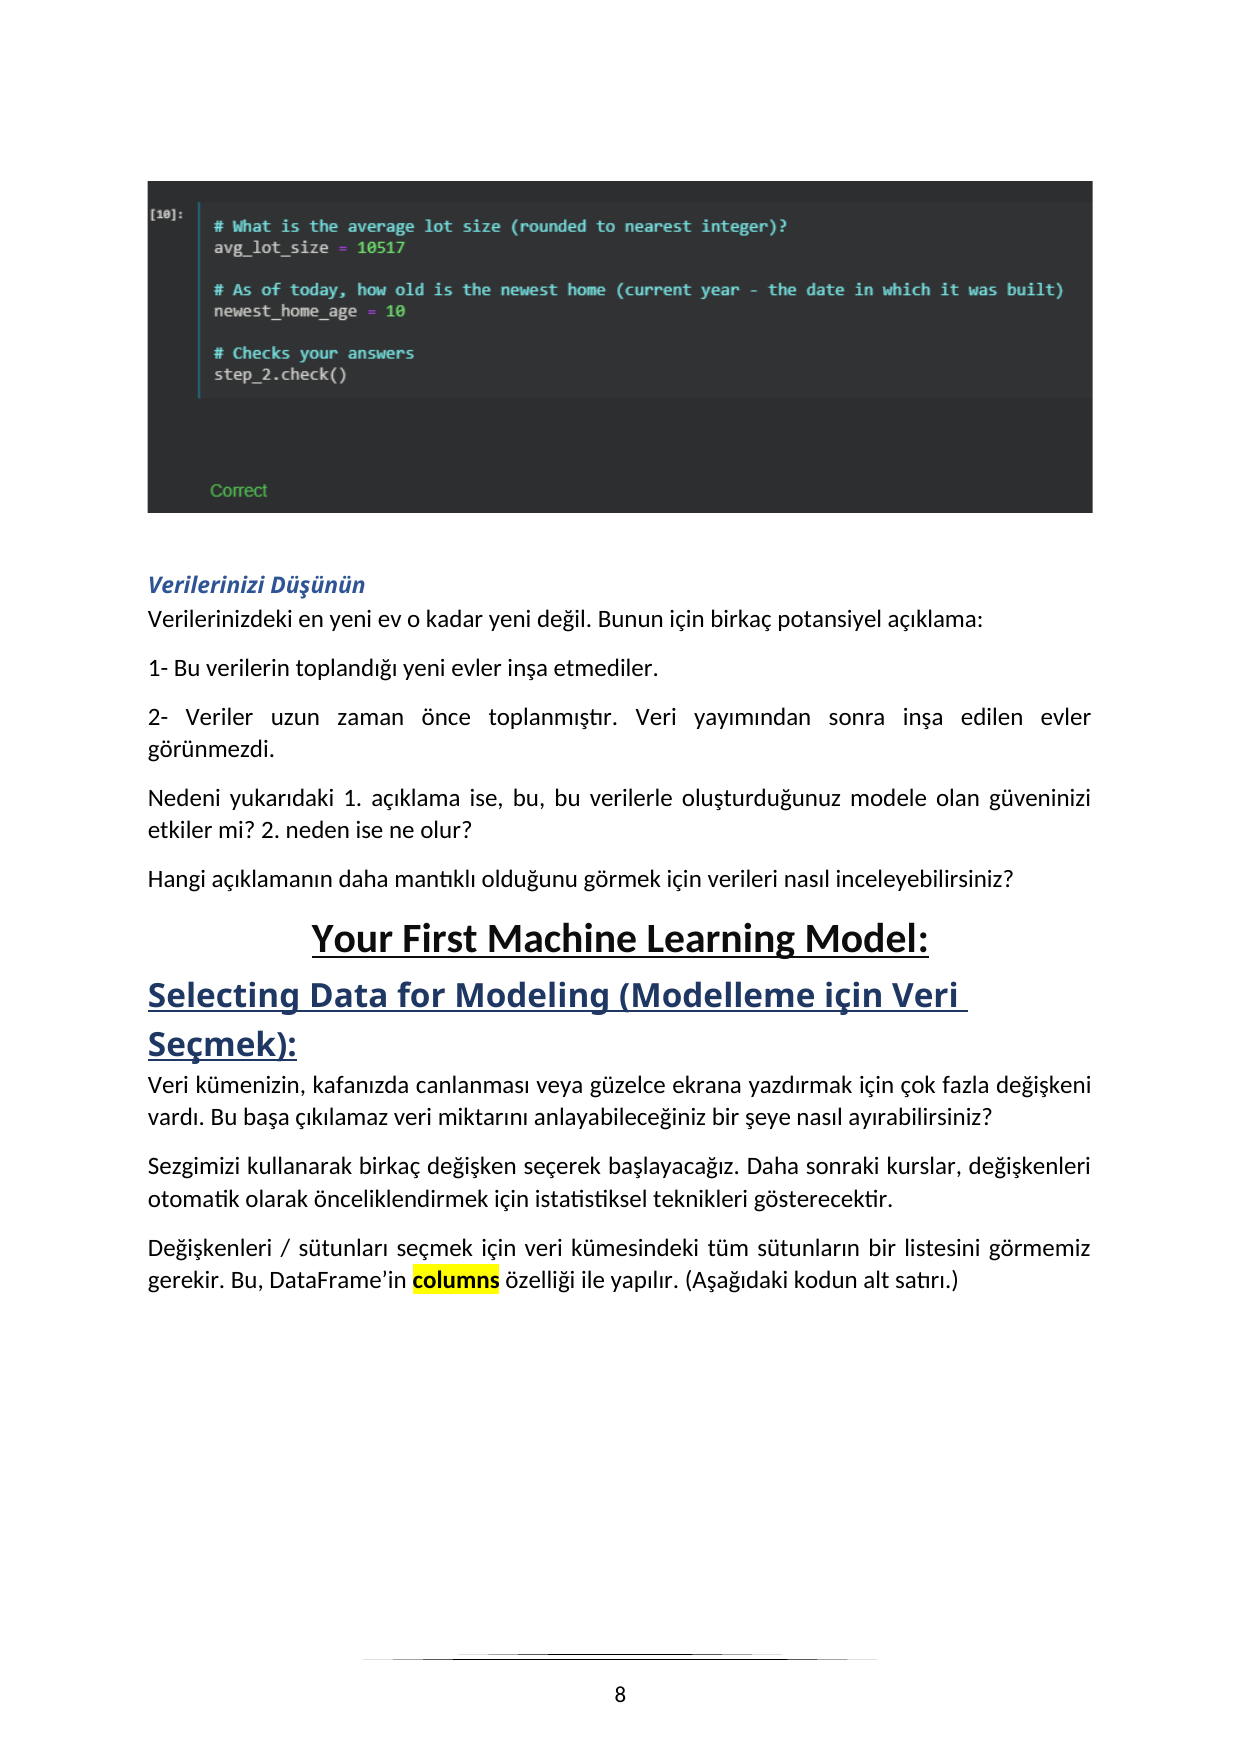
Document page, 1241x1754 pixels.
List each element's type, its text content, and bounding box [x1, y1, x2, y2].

text Verilerinizdeki en yeni ev o kadar yeni değil. Bunun için birkaç potansiyel açıklama: [148, 603, 1093, 633]
subtitle Verilerinizi Düşünün [148, 569, 1093, 600]
text Veri kümenizin, kafanızda canlanması veya güzelce ekrana yazdırmak için çok fazla değişkeni vardı. Bu başa çıkılamaz veri miktarını anlayabileceğiniz bir şeye nasıl ayırabilirsiniz? [148, 1069, 1093, 1132]
subtitle Your First Machine Learning Model: [148, 912, 1093, 963]
text Hangi açıklamanın daha mantıklı olduğunu görmek için verileri nasıl inceleyebilirsiniz? [148, 863, 1093, 894]
text 1- Bu verilerin toplandığı yeni evler inşa etmediler. [148, 652, 1093, 682]
subtitle Selecting Data for Modeling (Modelleme için Veri Seçmek): [148, 971, 1093, 1066]
text Değişkenleri / sütunları seçmek için veri kümesindeki tüm sütunların bir listesini görmemiz gerekir. Bu, DataFrame’in columns özelliği ile yapılır. (Aşağıdaki kodun alt satırı.) [148, 1232, 1093, 1294]
text Sezgimizi kullanarak birkaç değişken seçerek başlayacağız. Daha sonraki kurslar, değişkenleri otomatik olarak önceliklendirmek için istatistiksel teknikleri gösterecektir. [148, 1151, 1093, 1213]
text Nedeni yukarıdaki 1. açıklama ise, bu, bu verilerle oluşturduğunuz modele olan güveninizi etkiler mi? 2. neden ise ne olur? [148, 782, 1093, 845]
picture [147, 181, 1093, 513]
text 2- Veriler uzun zaman önce toplanmıştır. Veri yayımından sonra inşa edilen evler görünmezdi. [148, 701, 1093, 764]
